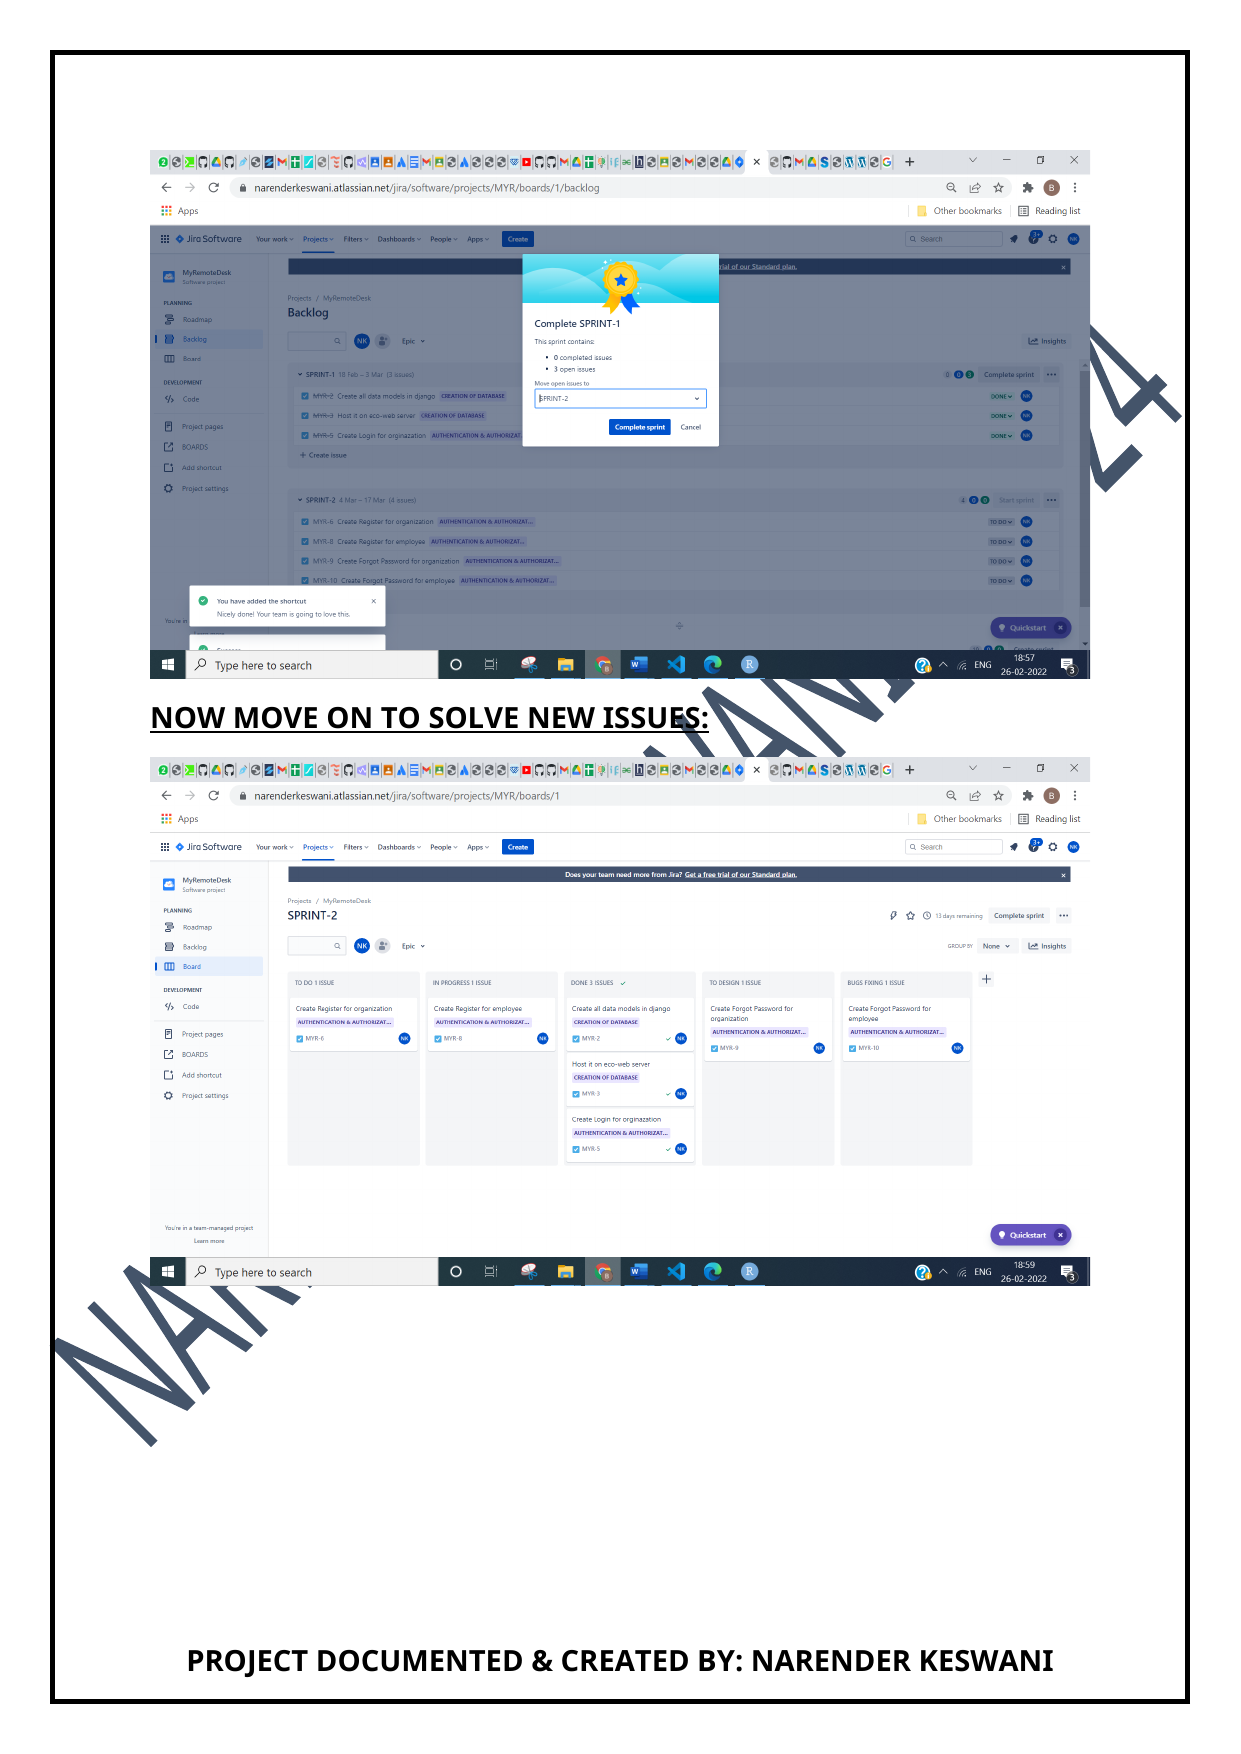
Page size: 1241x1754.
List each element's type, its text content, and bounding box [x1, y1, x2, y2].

text NOW MOVE ON TO SOLVE NEW ISSUES: [150, 698, 1090, 737]
picture [150, 150, 1091, 679]
picture [150, 757, 1091, 1286]
